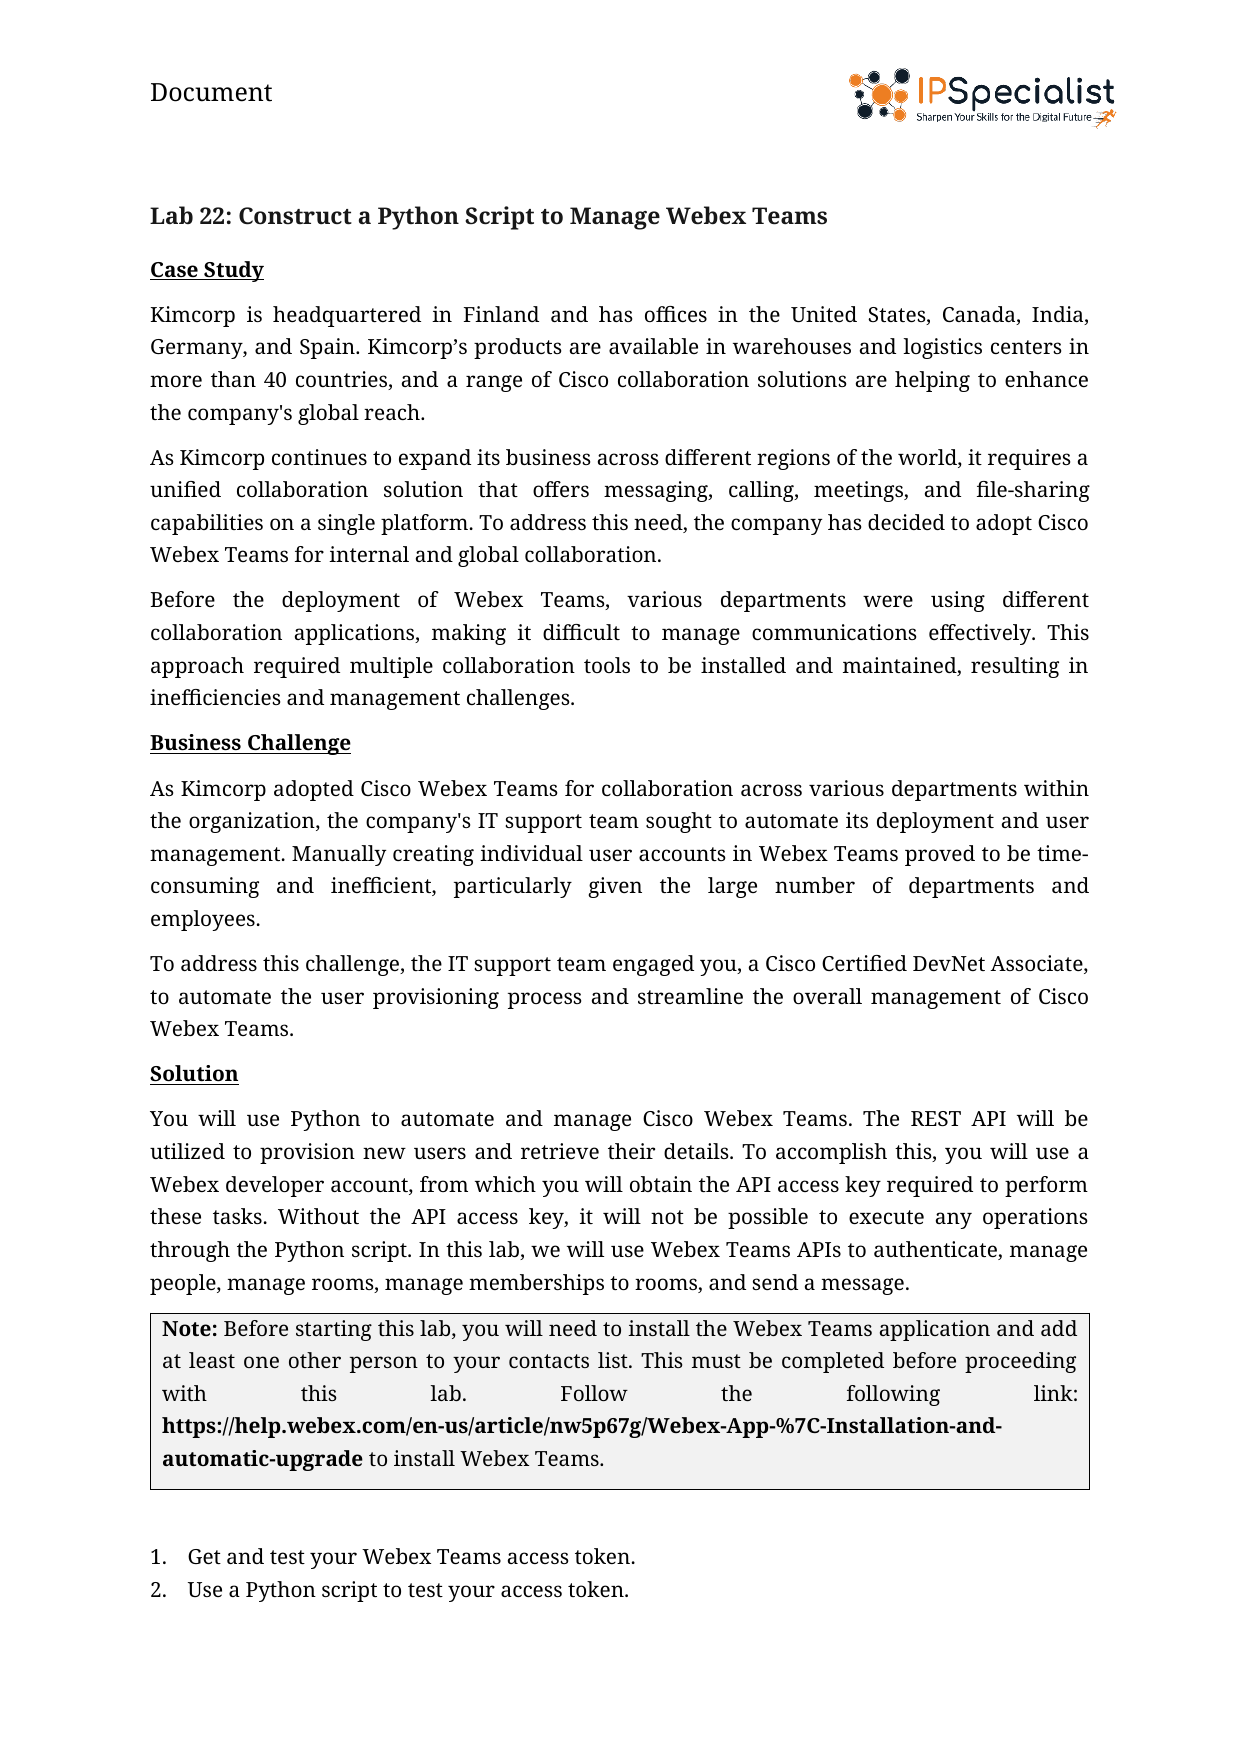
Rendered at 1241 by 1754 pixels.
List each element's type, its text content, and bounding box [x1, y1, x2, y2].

subtitle Lab 22: Construct a Python Script to Manage Webex Teams [150, 200, 1090, 231]
text As Kimcorp continues to expand its business across different regions of the world, it requires a unified collaboration solution that offers messaging, calling, meetings, and file-sharing capabilities on a single platform. To address this need, the company has decided to adopt Cisco Webex Teams for internal and global collaboration. [150, 443, 1090, 569]
text To address this challenge, the IT support team engaged you, a Cisco Certified DevNet Associate, to automate the user provisioning process and streamline the overall management of Cisco Webex Teams. [150, 949, 1090, 1043]
subtitle Case Study [150, 255, 1090, 283]
text You will use Python to automate and manage Cisco Webex Teams. The REST API will be utilized to provision new users and retrieve their details. To accomplish this, you will use a Webex developer account, from which you will obtain the API access key required to perform these tasks. Without the API access key, it will not be possible to execute any operations through the Python script. In this lab, we will use Webex Teams APIs to authenticate, manage people, manage rooms, manage memberships to rooms, and send a message. [150, 1104, 1090, 1296]
text Kimcorp is headquartered in Finland and has offices in the United States, Canada, India, Germany, and Spain. Kimcorp’s products are available in warehouses and logistics centers in more than 40 countries, and a range of Cisco collaboration solutions are helping to enhance the company's global reach. [150, 300, 1090, 426]
text Before the deployment of Webex Teams, various departments were using different collaboration applications, making it difficult to manage communications effectively. This approach required multiple collaboration tools to be installed and maintained, resulting in inefficiencies and management challenges. [150, 586, 1090, 712]
picture [843, 54, 1121, 136]
text Use a Python script to test your access token. [150, 1575, 1090, 1603]
text As Kimcorp adopted Cisco Webex Teams for collaboration across various departments within the organization, the company's IT support team sought to automate its deployment and user management. Manually creating individual user accounts in Webex Teams proved to be time-consuming and inefficient, particularly given the large number of departments and employees. [150, 774, 1090, 932]
subtitle Solution [150, 1059, 1090, 1088]
subtitle Business Challenge [150, 728, 1090, 757]
table_header Note: Before starting this lab, you will need to install the Webex Teams application and add at least one other person to your contacts list. This must be completed before proceeding with this lab. Follow the following link: https://help.webex.com/en-us/article/nw5p67g/Webex-App-%7C-Installation-and-automatic-upgrade to install Webex Teams. [151, 1314, 1089, 1489]
text Get and test your Webex Teams access token. [150, 1542, 1090, 1571]
